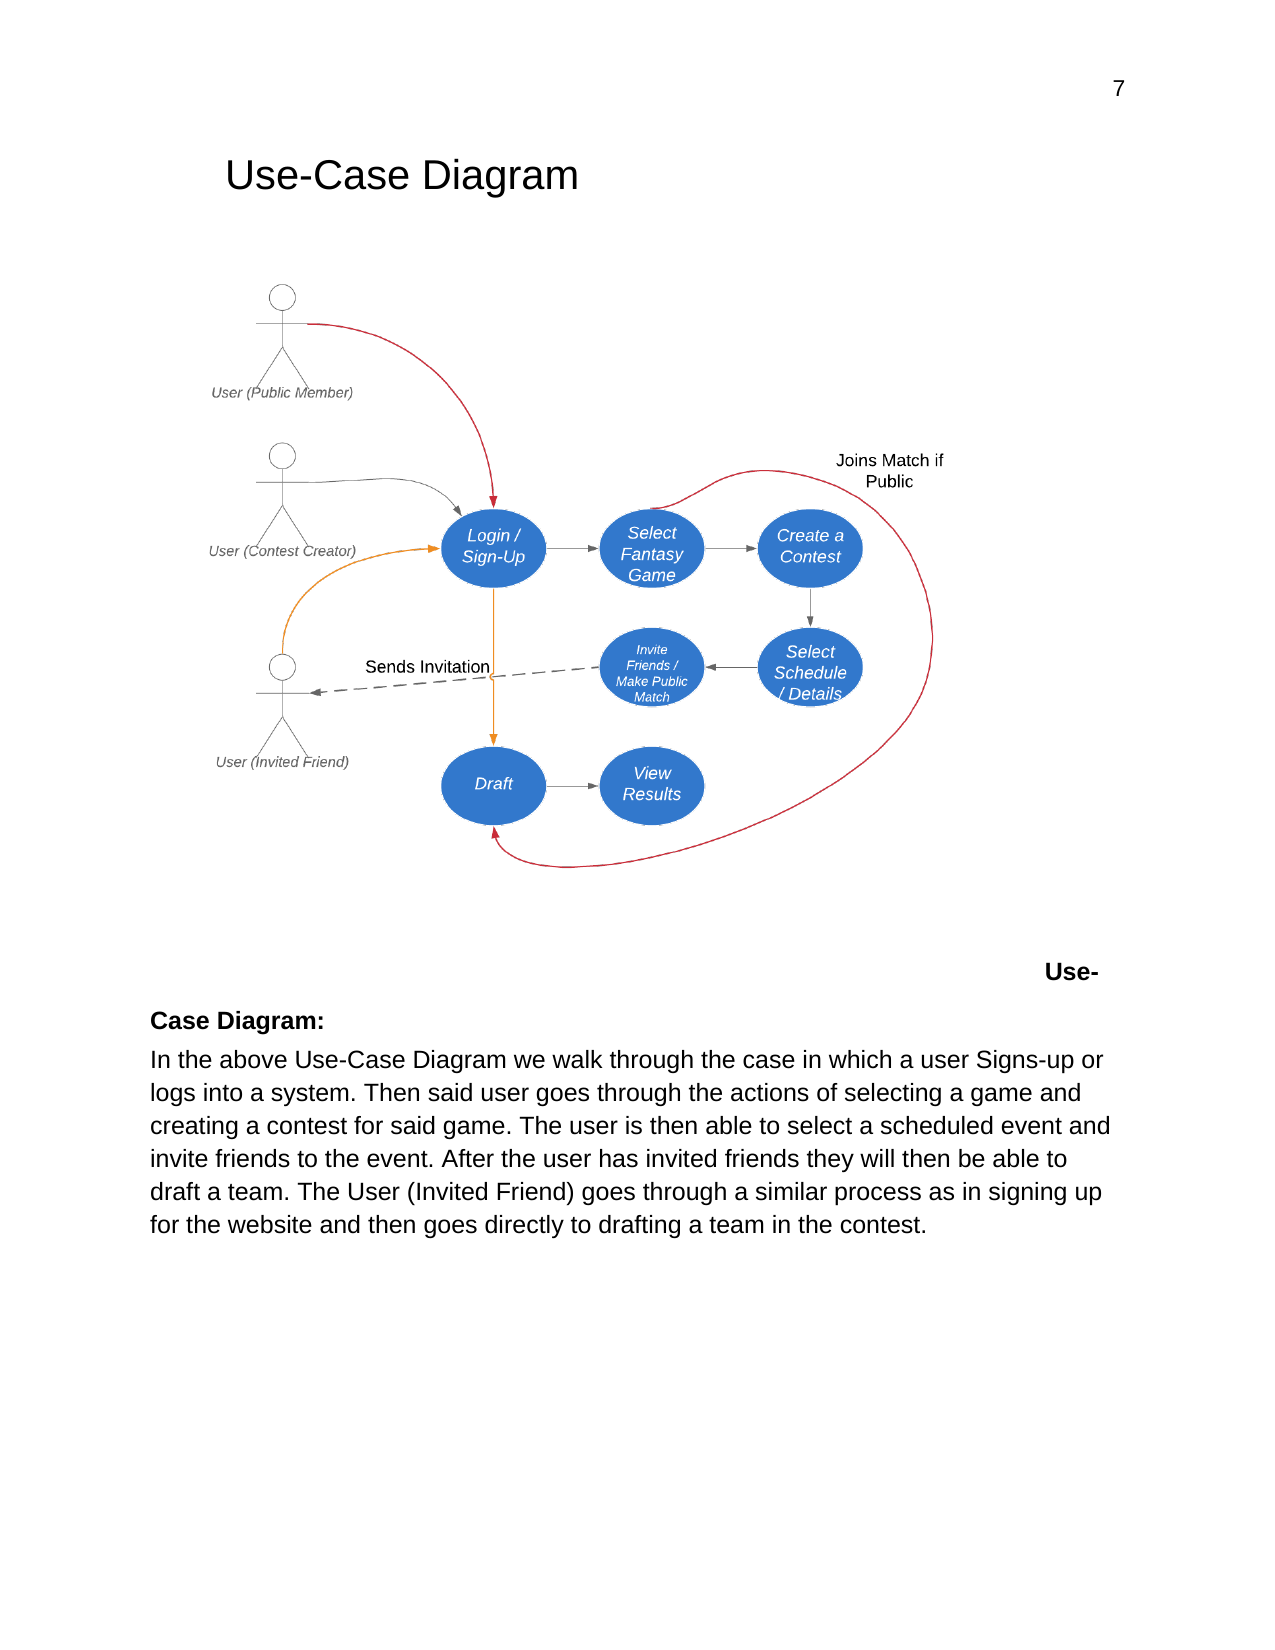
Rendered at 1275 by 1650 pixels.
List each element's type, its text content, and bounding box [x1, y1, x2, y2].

picture [150, 205, 1045, 981]
text Use-Case Diagram [150, 150, 1125, 198]
text In the above Use-Case Diagram we walk through the case in which a user Signs-up or logs into a system. Then said user goes through the actions of selecting a game and creating a contest for said game. The user is then able to select a scheduled event and invite friends to the event. After the user has invited friends they will then be able to draft a team. The User (Invited Friend) goes through a similar process as in signing up for the website and then goes directly to drafting a team in the contest. [150, 1045, 1125, 1239]
